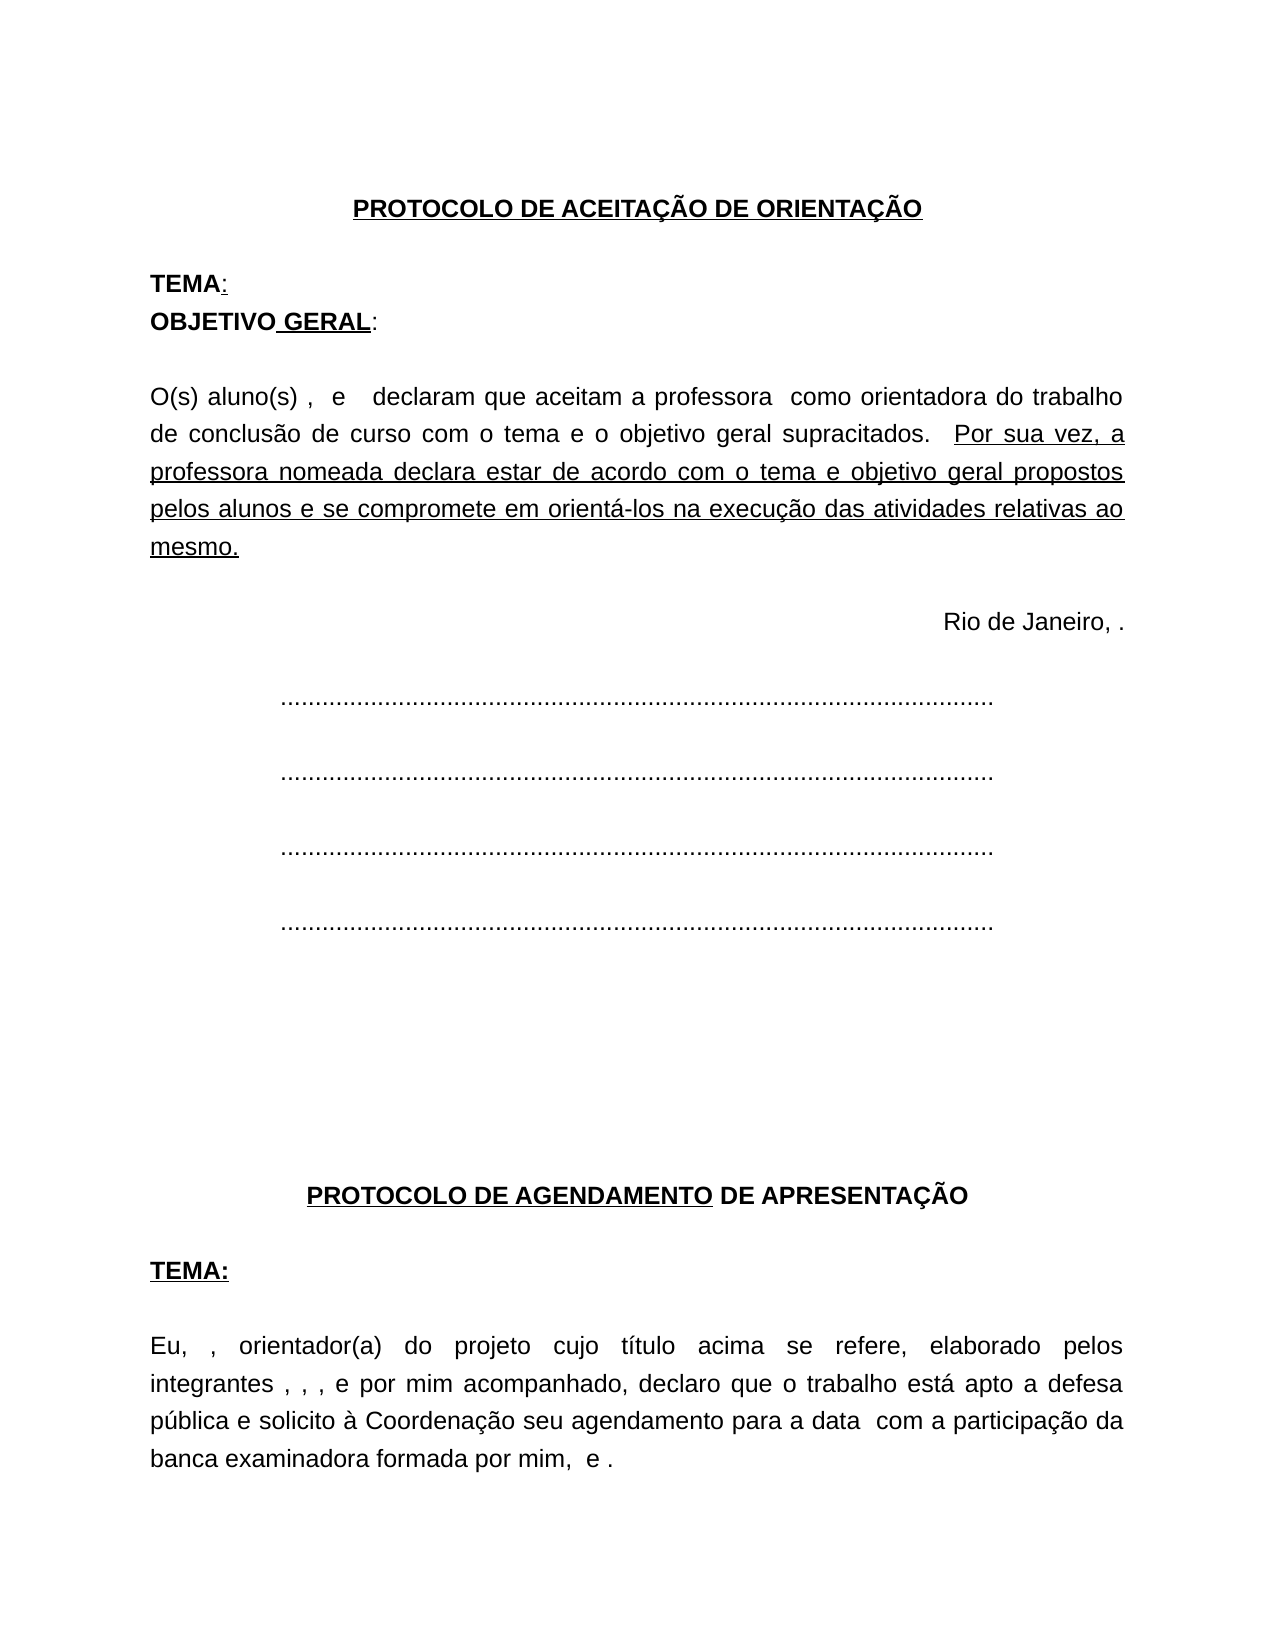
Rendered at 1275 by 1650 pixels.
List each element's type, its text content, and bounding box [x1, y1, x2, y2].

text Eu, , orientador(a) do projeto cujo título acima se refere, elaborado pelos integrantes , , , e por mim acompanhado, declaro que o trabalho está apto a defesa pública e solicito à Coordenação seu agendamento para a data com a participação da banca examinadora formada por mim, e . [150, 1324, 1125, 1474]
text O(s) aluno(s) , e declaram que aceitam a professora como orientadora do trabalho de conclusão de curso com o tema e o objetivo geral supracitados. Por sua vez, a professora nomeada declara estar de acordo com o tema e objetivo geral propostos pelos alunos e se compromete em orientá-los na execução das atividades relativas ao mesmo. [150, 375, 1125, 481]
text O(s) aluno(s) , e declaram que aceitam a professora como orientadora do trabalho de conclusão de curso com o tema e o objetivo geral supracitados. Por sua vez, a professora nomeada declara estar de acordo com o tema e objetivo geral propostos pelos alunos e se compromete em orientá-los na execução das atividades relativas ao mesmo. [150, 520, 1125, 562]
text PROTOCOLO DE ACEITAÇÃO DE ORIENTAÇÃO [150, 187, 1125, 225]
text ....................................................................................................... [150, 900, 1125, 937]
text ....................................................................................................... [150, 825, 1125, 862]
text PROTOCOLO DE AGENDAMENTO DE APRESENTAÇÃO [150, 1174, 1125, 1212]
text ....................................................................................................... [150, 675, 1125, 712]
text Rio de Janeiro, . [150, 600, 1125, 637]
text O(s) aluno(s) , e declaram que aceitam a professora como orientadora do trabalho de conclusão de curso com o tema e o objetivo geral supracitados. Por sua vez, a professora nomeada declara estar de acordo com o tema e objetivo geral propostos pelos alunos e se compromete em orientá-los na execução das atividades relativas ao mesmo. [150, 483, 1125, 519]
text OBJETIVO GERAL: [150, 300, 1125, 337]
text ....................................................................................................... [150, 750, 1125, 787]
text TEMA: [150, 262, 1125, 300]
text TEMA: [150, 1249, 1125, 1287]
